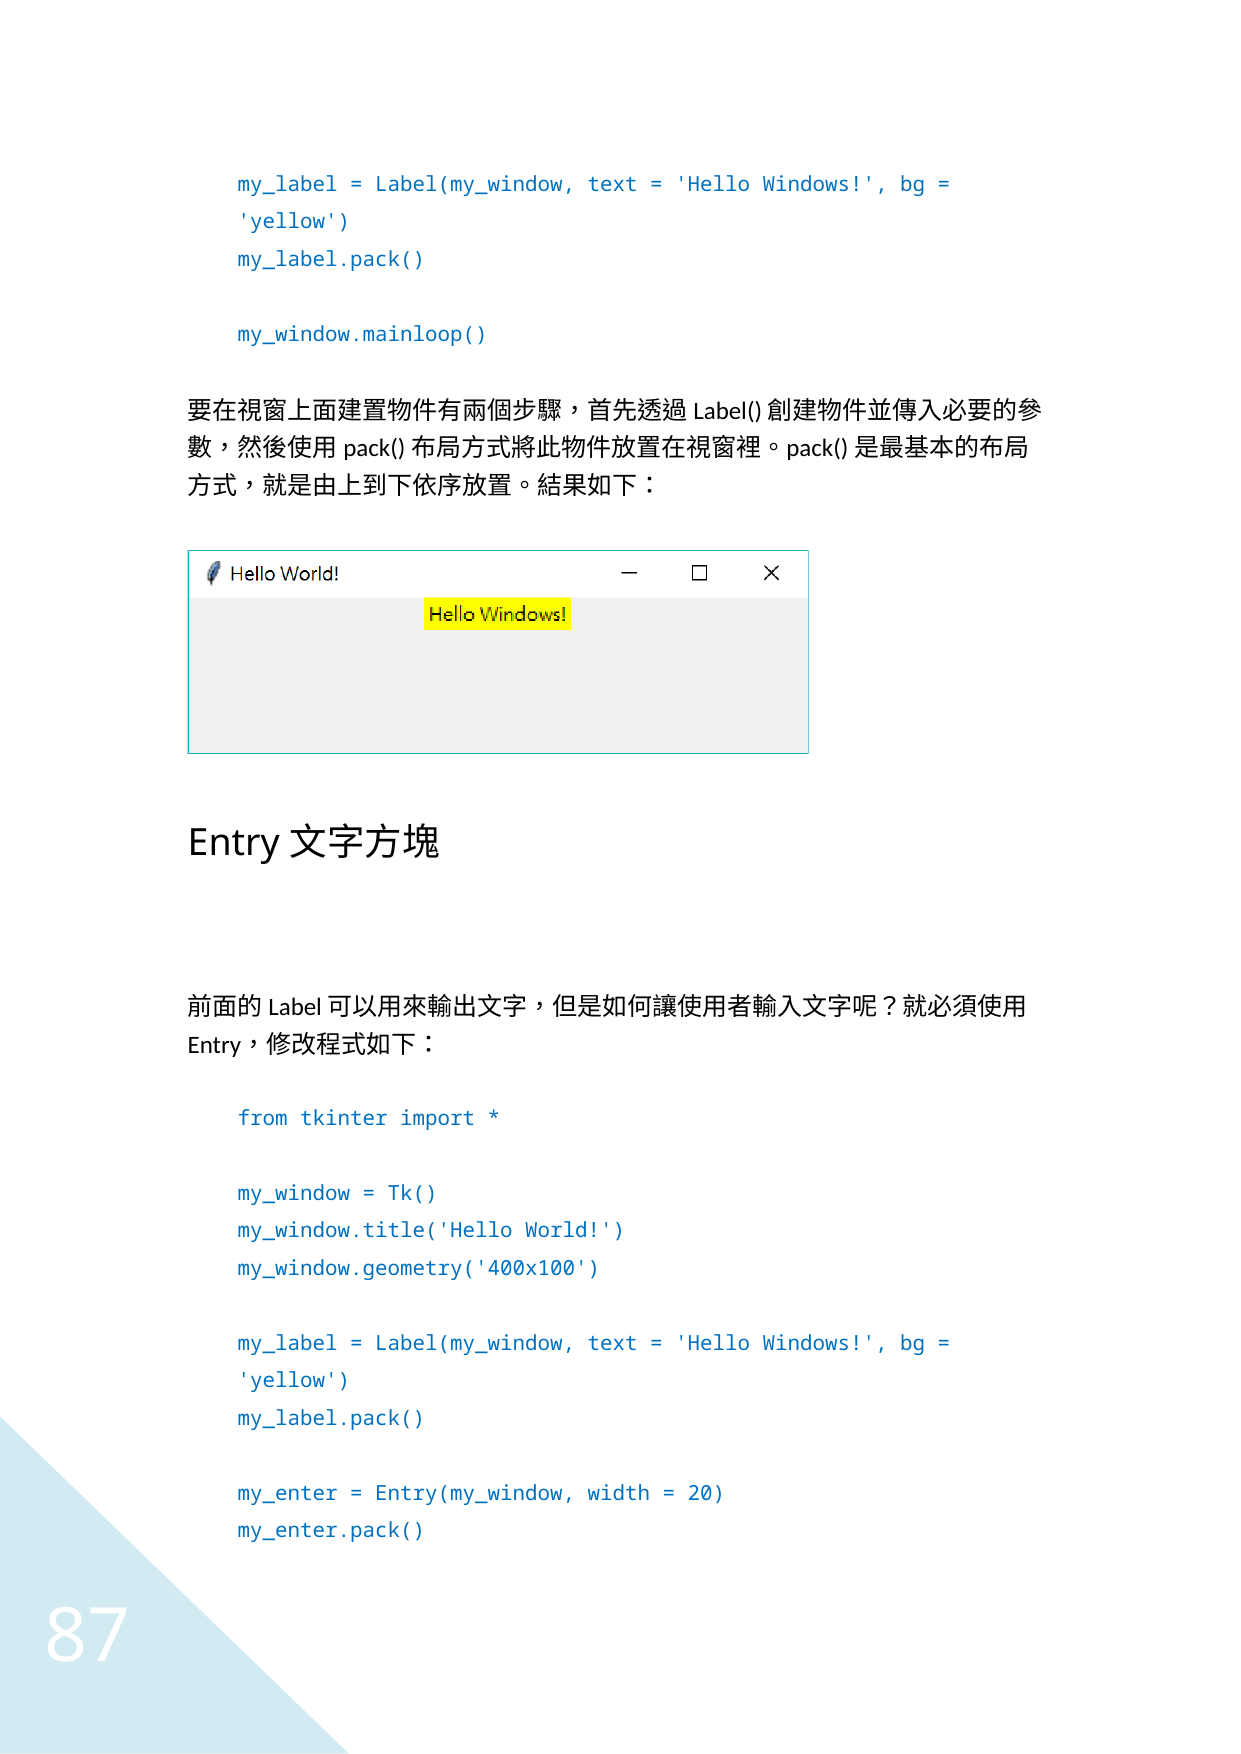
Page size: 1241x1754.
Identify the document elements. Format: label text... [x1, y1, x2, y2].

picture [187, 550, 809, 754]
text 前面的 Label 可以用來輸出文字，但是如何讓使用者輸入文字呢？就必須使用 Entry，修改程式如下： [187, 986, 1053, 1061]
text 要在視窗上面建置物件有兩個步驟，首先透過 Label() 創建物件並傳入必要的參數，然後使用 pack() 布局方式將此物件放置在視窗裡。pack() 是最基本的布局方式，就是由上到下依序放置。結果如下： [187, 389, 1053, 502]
list my_window.geometry('400x100') [237, 1248, 1053, 1286]
list my_label = Label(my_window, text = 'Hello Windows!', bg = 'yellow') [237, 1323, 1053, 1398]
list my_label = Label(my_window, text = 'Hello Windows!', bg = 'yellow') [237, 164, 1053, 239]
list from tkinter import * [237, 1098, 1053, 1136]
list my_window.title('Hello World!') [237, 1211, 1053, 1248]
list my_window.mainloop() [237, 314, 1053, 352]
list my_enter.pack() [237, 1511, 1053, 1548]
list my_window = Tk() [237, 1173, 1053, 1211]
subtitle Entry 文字方塊 [187, 802, 1053, 877]
list my_label.pack() [237, 239, 1053, 277]
list my_enter = Entry(my_window, width = 20) [237, 1473, 1053, 1511]
list my_label.pack() [237, 1398, 1053, 1436]
